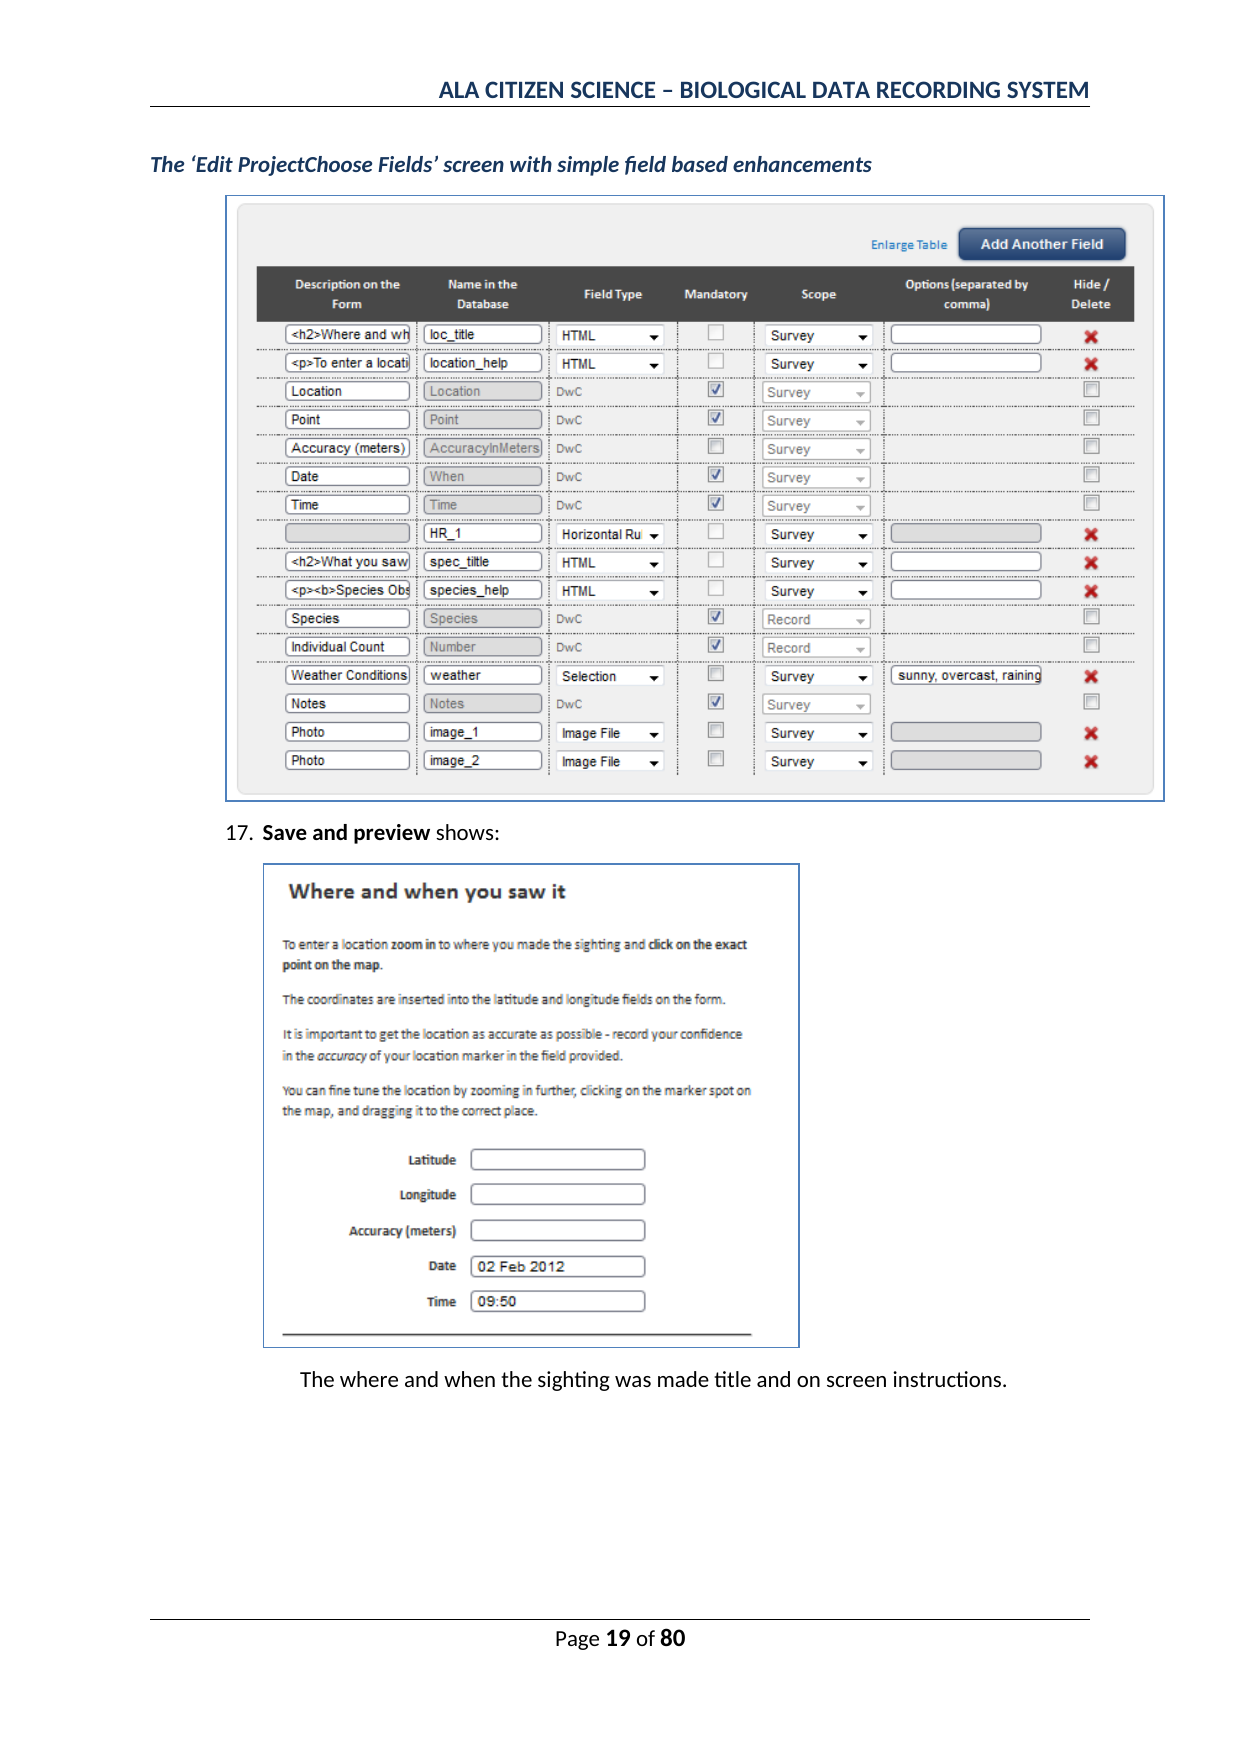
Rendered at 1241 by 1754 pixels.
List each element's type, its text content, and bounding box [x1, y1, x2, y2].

text The where and when the sighting was made title and on screen instructions. [300, 1365, 1090, 1393]
list Save and preview shows: [225, 818, 1090, 846]
picture [264, 865, 798, 1347]
subtitle The ‘Edit ProjectChoose Fields’ screen with simple field based enhancements [150, 150, 1090, 178]
picture [227, 196, 1163, 800]
